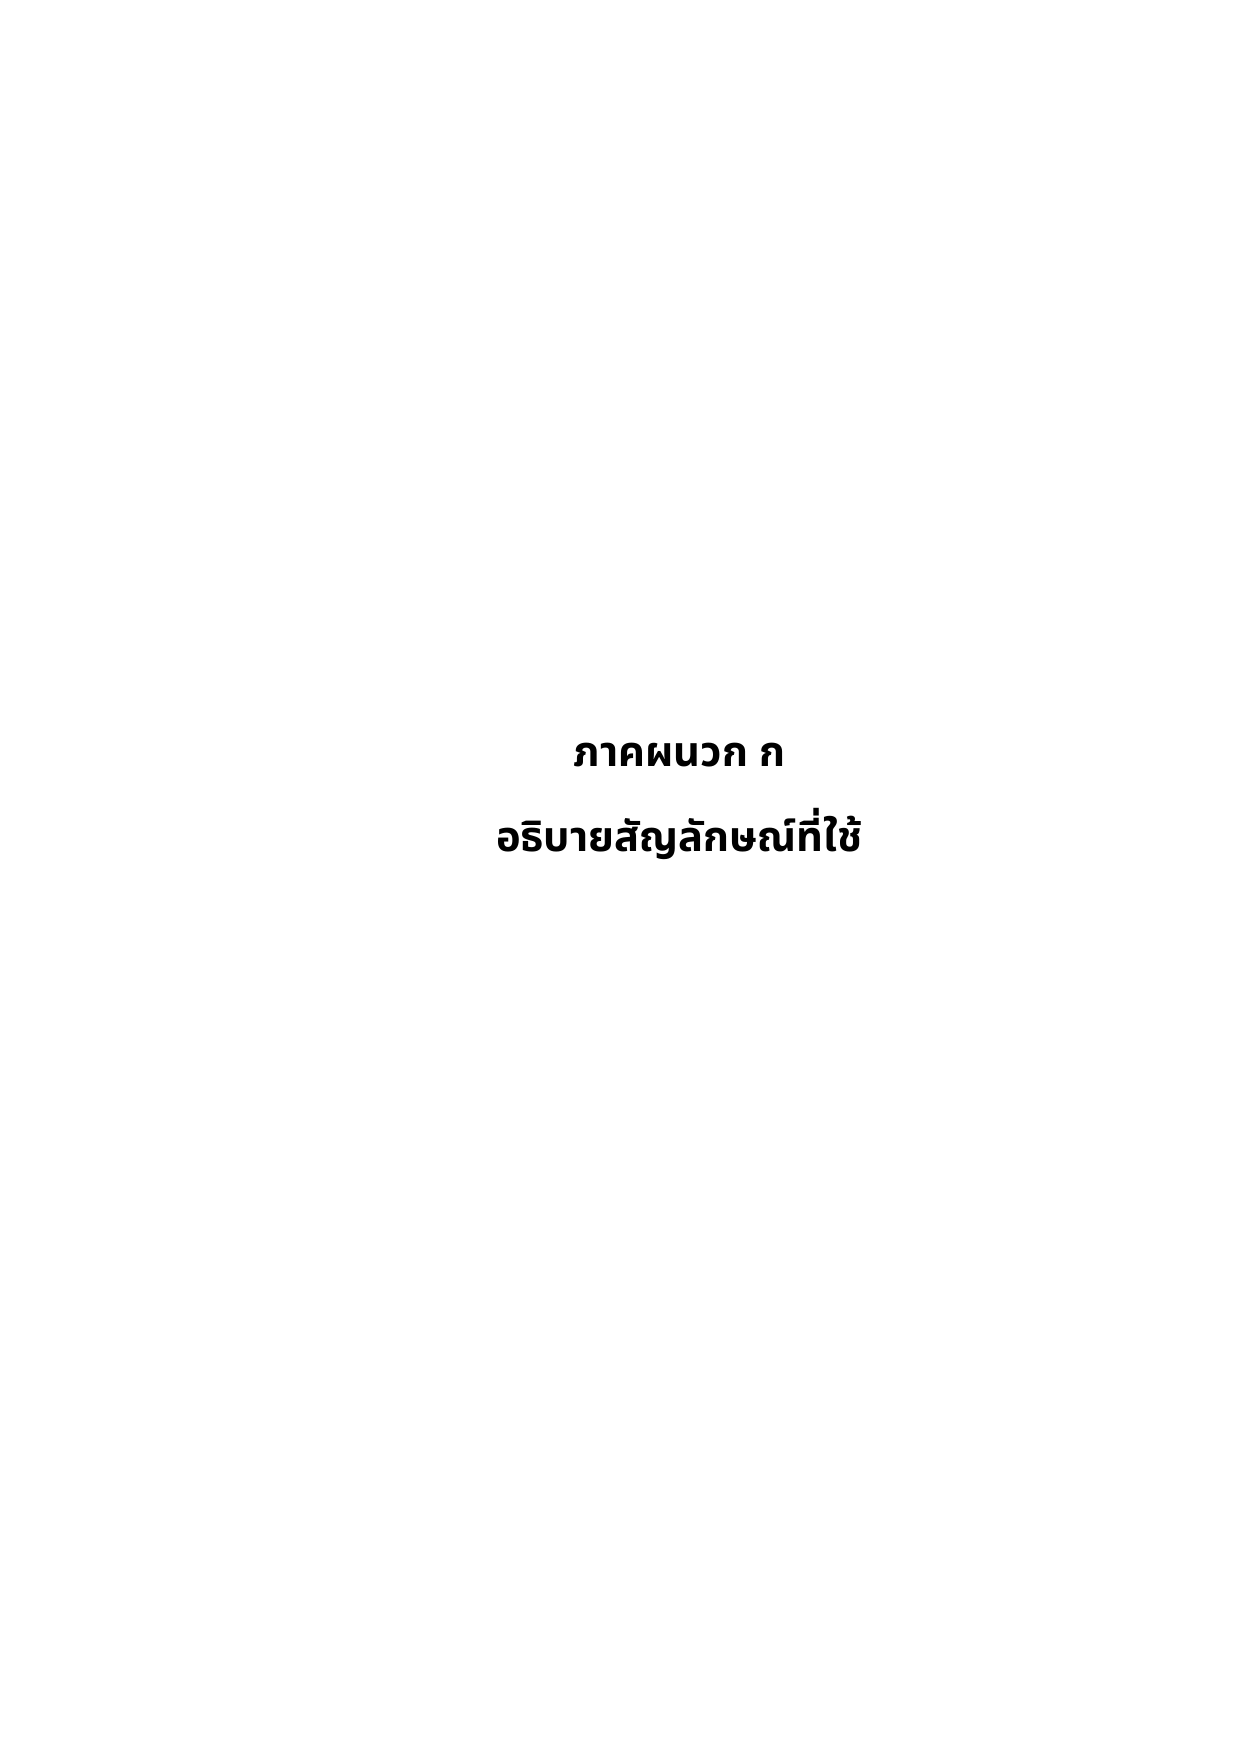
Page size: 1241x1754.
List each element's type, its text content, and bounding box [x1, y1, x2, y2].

text อธิบายสัญลักษณ์ที่ใช้ [236, 807, 1122, 870]
text ภาคผนวก ก [236, 723, 1122, 786]
